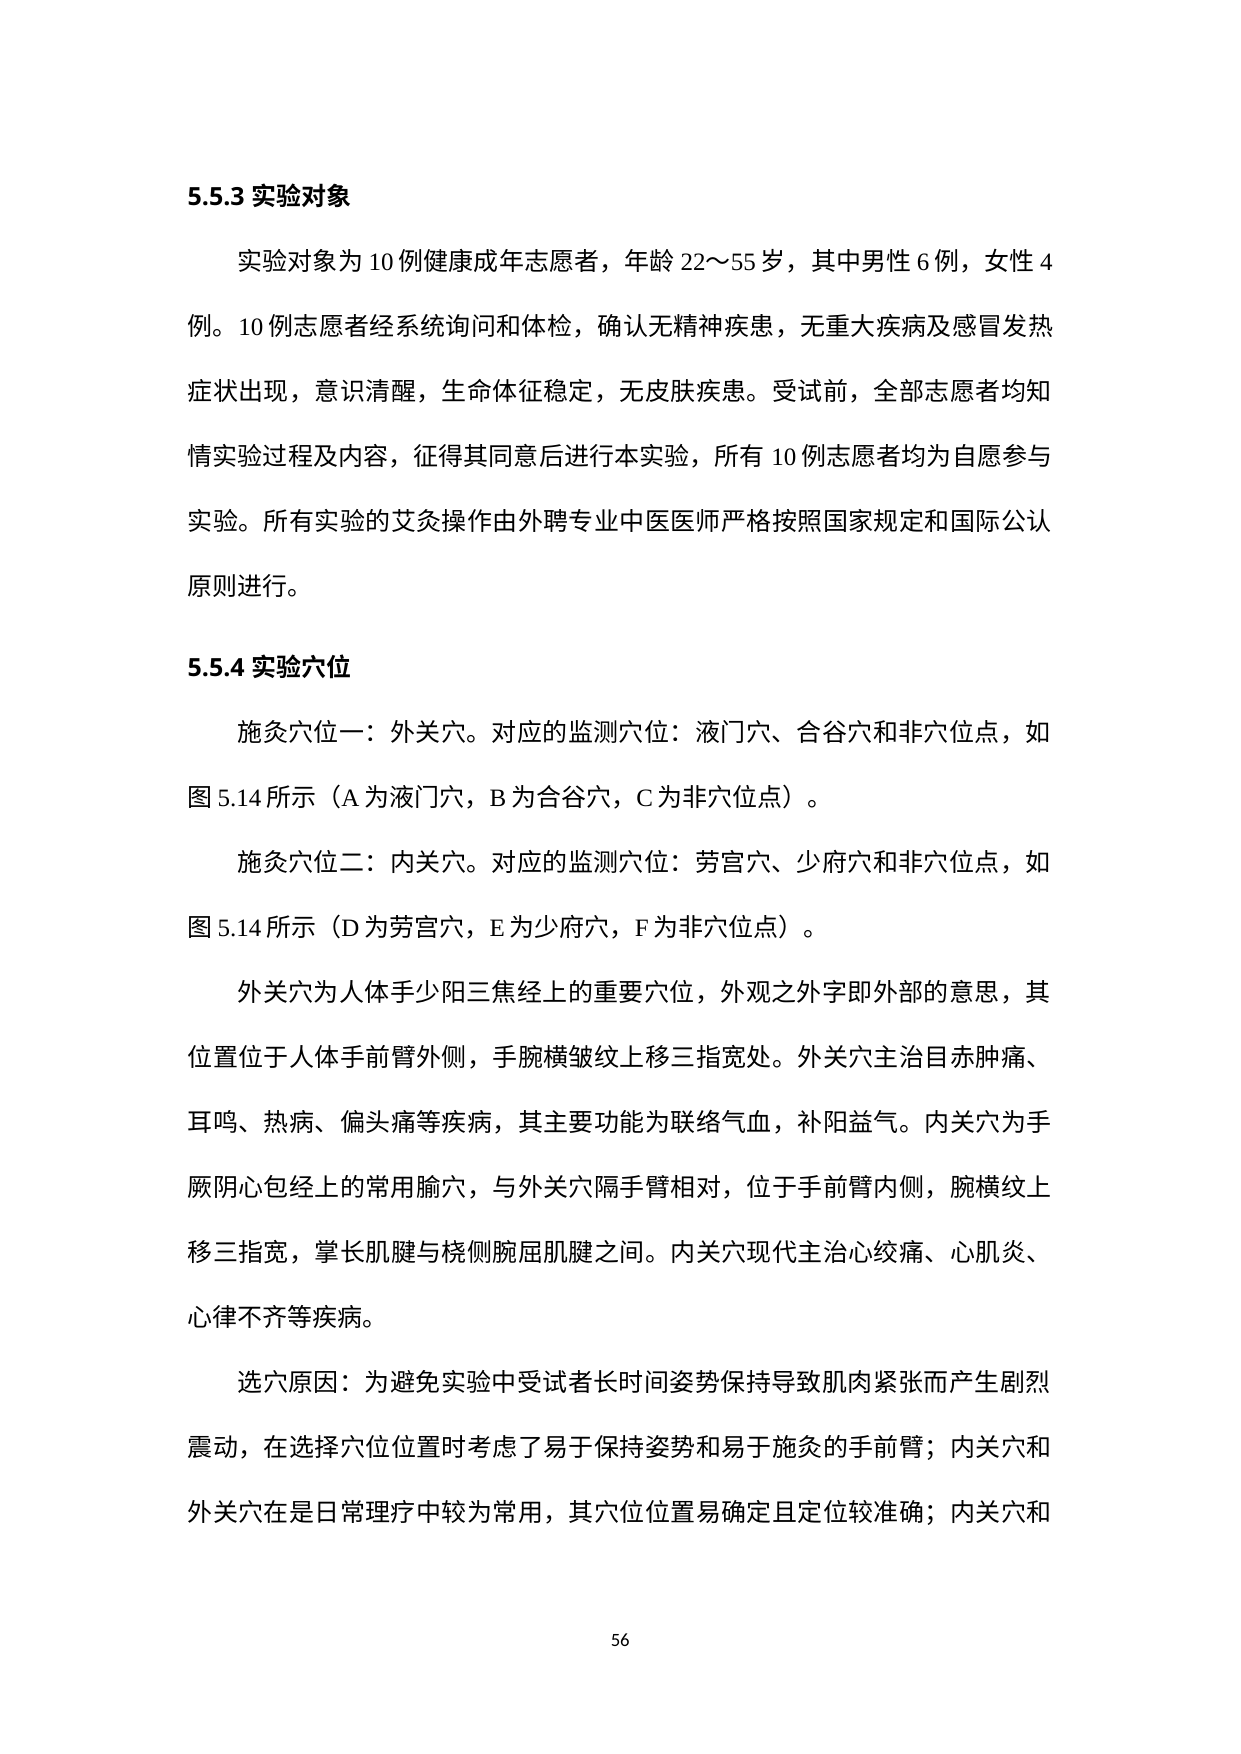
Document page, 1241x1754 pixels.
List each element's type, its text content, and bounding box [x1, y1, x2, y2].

text 实验对象为10例健康成年志愿者，年龄22～55岁，其中男性6例，女性4例。10例志愿者经系统询问和体检，确认无精神疾患，无重大疾病及感冒发热症状出现，意识清醒，生命体征稳定，无皮肤疾患。受试前，全部志愿者均知情实验过程及内容，征得其同意后进行本实验，所有10例志愿者均为自愿参与实验。所有实验的艾灸操作由外聘专业中医医师严格按照国家规定和国际公认原则进行。 [187, 227, 1053, 617]
text 5.5.3 实验对象 [187, 162, 1053, 227]
text 5.5.4 实验穴位 [187, 633, 1053, 698]
text 外关穴为人体手少阳三焦经上的重要穴位，外观之外字即外部的意思，其位置位于人体手前臂外侧，手腕横皱纹上移三指宽处。外关穴主治目赤肿痛、耳鸣、热病、偏头痛等疾病，其主要功能为联络气血，补阳益气。内关穴为手厥阴心包经上的常用腧穴，与外关穴隔手臂相对，位于手前臂内侧，腕横纹上移三指宽，掌长肌腱与桡侧腕屈肌腱之间。内关穴现代主治心绞痛、心肌炎、心律不齐等疾病。 [187, 958, 1053, 1348]
text 施灸穴位一：外关穴。对应的监测穴位：液门穴、合谷穴和非穴位点，如图5.14所示（A为液门穴，B为合谷穴，C为非穴位点）。 [187, 698, 1053, 828]
text 施灸穴位二：内关穴。对应的监测穴位：劳宫穴、少府穴和非穴位点，如图5.14所示（D为劳宫穴，E为少府穴，F为非穴位点）。 [187, 828, 1053, 958]
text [187, 1348, 1053, 1543]
